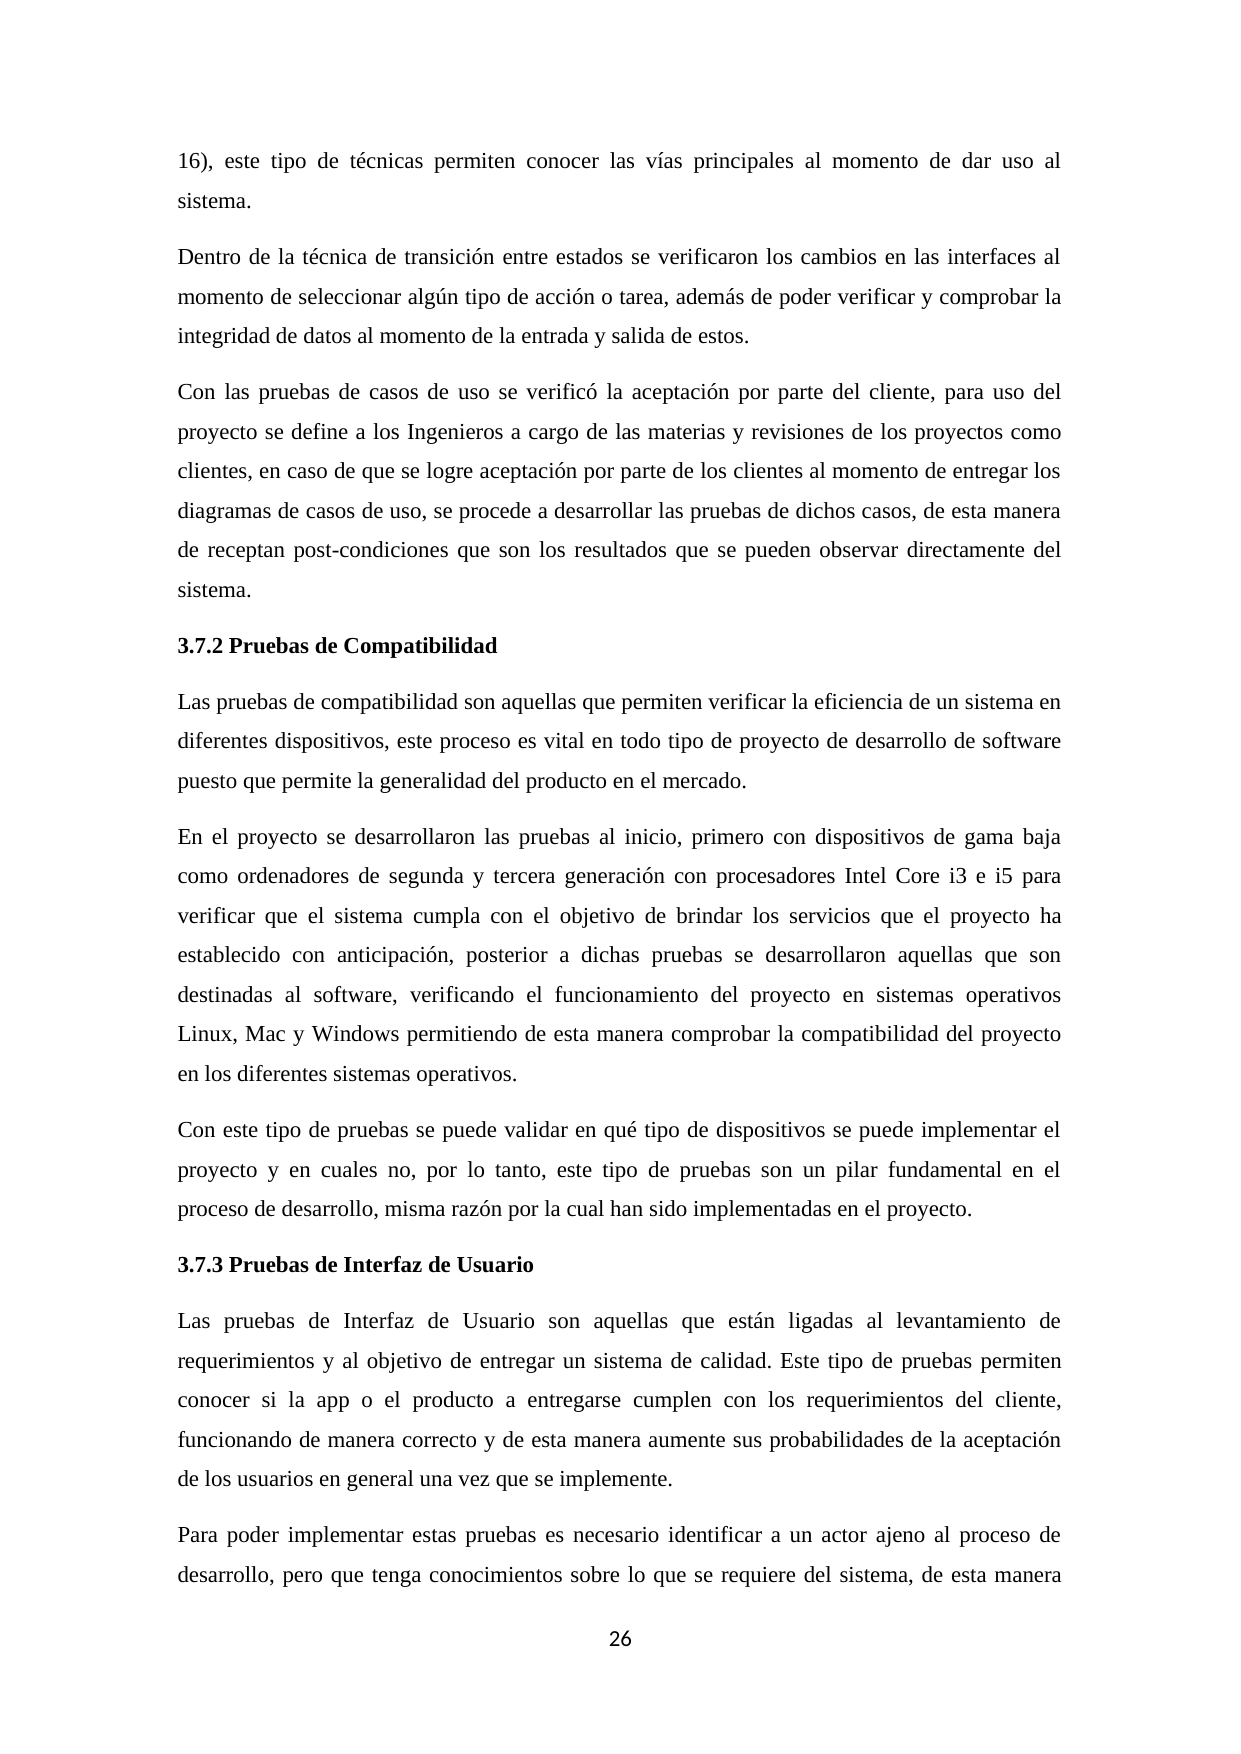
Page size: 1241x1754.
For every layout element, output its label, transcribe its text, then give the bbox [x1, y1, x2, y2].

text Dentro de la técnica de transición entre estados se verificaron los cambios en las interfaces al momento de seleccionar algún tipo de acción o tarea, además de poder verificar y comprobar la integridad de datos al momento de la entrada y salida de estos. [177, 243, 1063, 348]
text Con las pruebas de casos de uso se verificó la aceptación por parte del cliente, para uso del proyecto se define a los Ingenieros a cargo de las materias y revisiones de los proyectos como clientes, en caso de que se logre aceptación por parte de los clientes al momento de entregar los diagramas de casos de uso, se procede a desarrollar las pruebas de dichos casos, de esta manera de receptan post-condiciones que son los resultados que se pueden observar directamente del sistema. [177, 378, 1063, 602]
text 3.7.2 Pruebas de Compatibilidad [177, 632, 1063, 658]
text 3.7.3 Pruebas de Interfaz de Usuario [177, 1251, 1063, 1278]
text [177, 148, 1063, 213]
text Las pruebas de compatibilidad son aquellas que permiten verificar la eficiencia de un sistema en diferentes dispositivos, este proceso es vital en todo tipo de proyecto de desarrollo de software puesto que permite la generalidad del producto en el mercado. [177, 688, 1063, 793]
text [177, 1521, 1063, 1587]
text Las pruebas de Interfaz de Usuario son aquellas que están ligadas al levantamiento de requerimientos y al objetivo de entregar un sistema de calidad. Este tipo de pruebas permiten conocer si la app o el producto a entregarse cumplen con los requerimientos del cliente, funcionando de manera correcto y de esta manera aumente sus probabilidades de la aceptación de los usuarios en general una vez que se implemente. [177, 1307, 1063, 1492]
text En el proyecto se desarrollaron las pruebas al inicio, primero con dispositivos de gama baja como ordenadores de segunda y tercera generación con procesadores Intel Core i3 e i5 para verificar que el sistema cumpla con el objetivo de brindar los servicios que el proyecto ha establecido con anticipación, posterior a dichas pruebas se desarrollaron aquellas que son destinadas al software, verificando el funcionamiento del proyecto en sistemas operativos Linux, Mac y Windows permitiendo de esta manera comprobar la compatibilidad del proyecto en los diferentes sistemas operativos. [177, 823, 1063, 1086]
text Con este tipo de pruebas se puede validar en qué tipo de dispositivos se puede implementar el proyecto y en cuales no, por lo tanto, este tipo de pruebas son un pilar fundamental en el proceso de desarrollo, misma razón por la cual han sido implementadas en el proyecto. [177, 1116, 1063, 1221]
